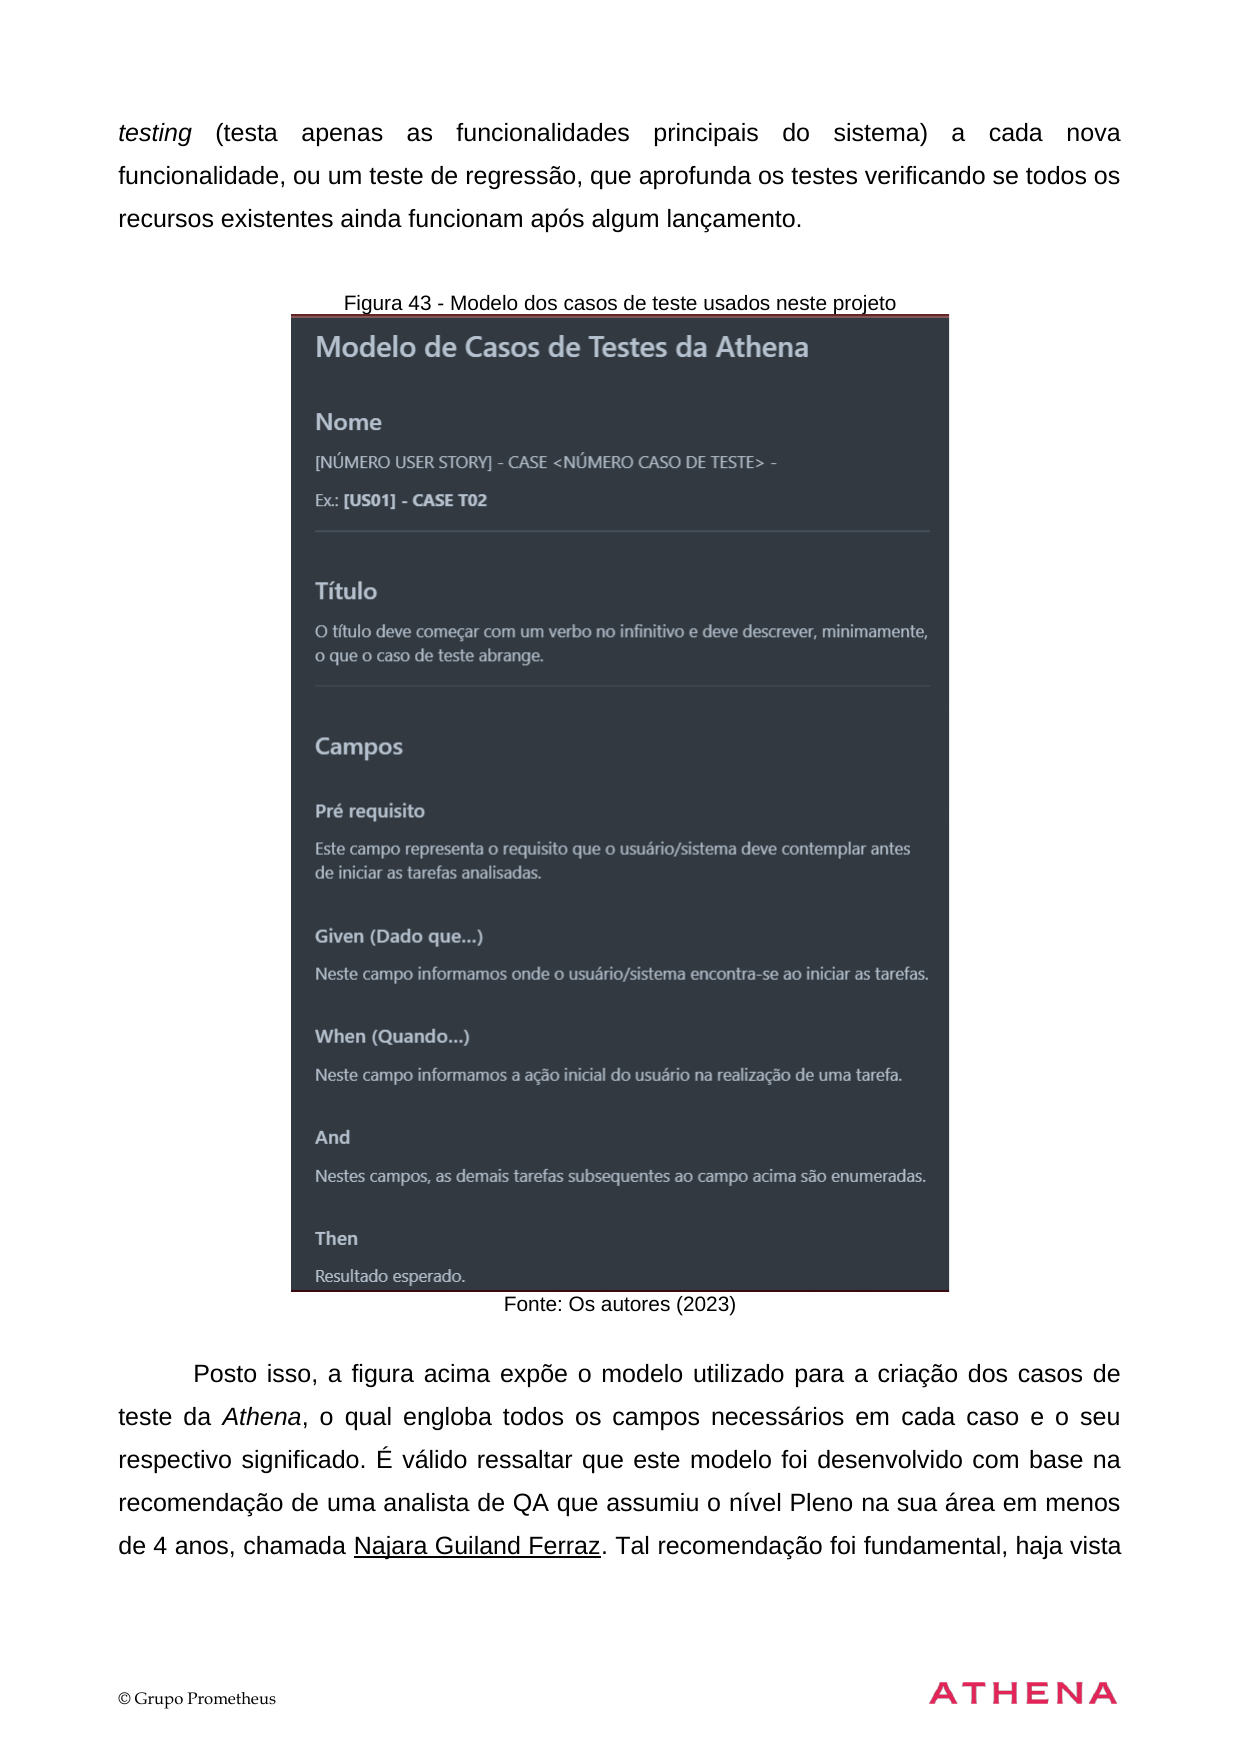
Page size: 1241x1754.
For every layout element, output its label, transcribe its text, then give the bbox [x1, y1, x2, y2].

picture [922, 1672, 1123, 1719]
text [118, 118, 1122, 233]
text Figura 43 - Modelo dos casos de teste usados neste projeto [118, 291, 1122, 314]
text Fonte: Os autores (2023) [118, 1292, 1122, 1316]
picture [291, 314, 950, 1292]
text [118, 1359, 1122, 1560]
